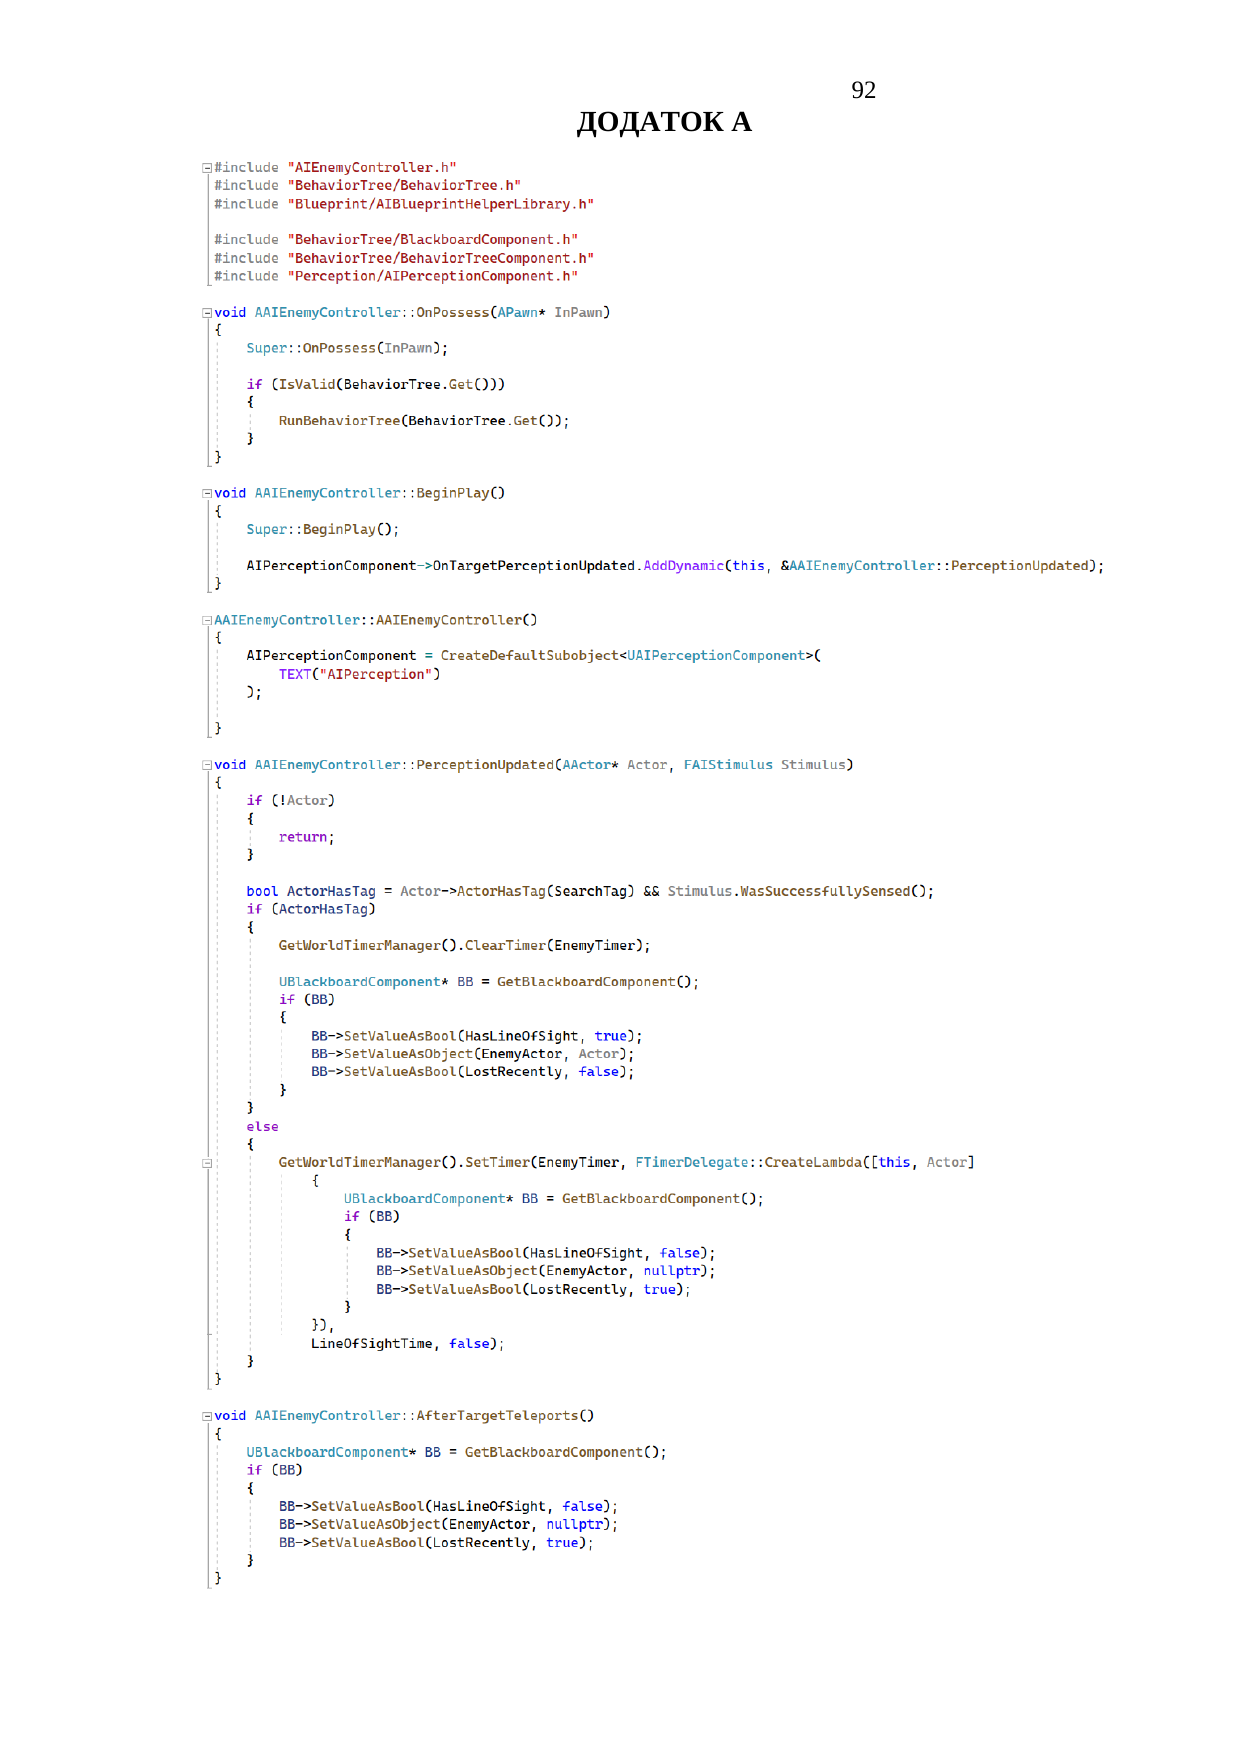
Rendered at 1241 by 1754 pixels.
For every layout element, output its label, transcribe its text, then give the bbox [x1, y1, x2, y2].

text ДОДАТОК А [177, 104, 1152, 137]
picture [193, 154, 1136, 1593]
